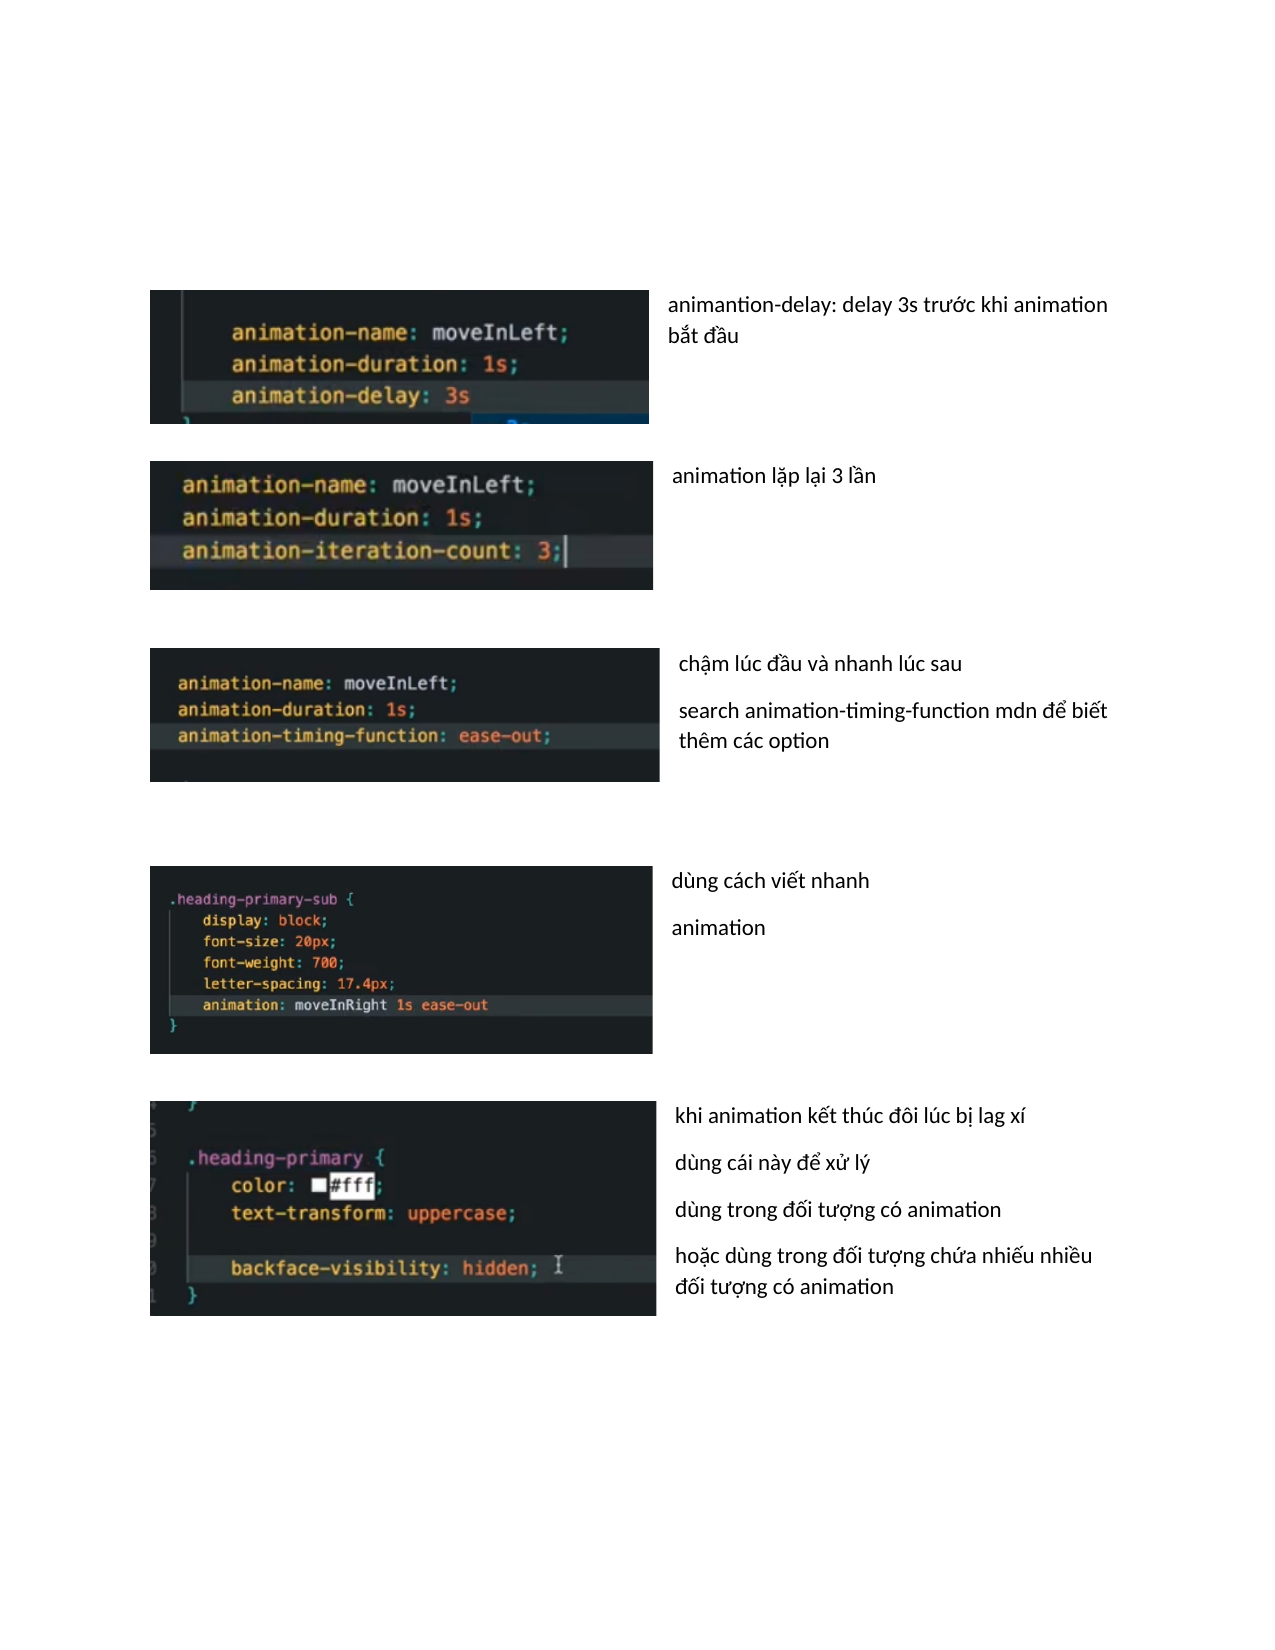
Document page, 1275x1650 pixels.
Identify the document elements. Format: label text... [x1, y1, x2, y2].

text hoặc dùng trong đối tượng chứa nhiếu nhiều đối tượng có animation [150, 1242, 1125, 1348]
text animation [653, 913, 1125, 942]
picture [150, 461, 654, 590]
text dùng cách viết nhanh [653, 867, 1125, 895]
text dùng trong đối tượng có animation [657, 1195, 1125, 1223]
text search animation-timing-function mdn để biết thêm các option [660, 696, 1125, 754]
text animantion-delay: delay 3s trước khi animation bắt đầu [649, 291, 1125, 349]
picture [150, 648, 660, 782]
picture [150, 1101, 657, 1316]
text dùng cái này để xử lý [657, 1148, 1125, 1176]
text chậm lúc đầu và nhanh lúc sau [660, 649, 1125, 677]
picture [150, 866, 653, 1054]
text animation lặp lại 3 lần [654, 461, 1125, 489]
picture [150, 290, 649, 424]
text khi animation kết thúc đôi lúc bị lag xí [657, 1101, 1125, 1129]
